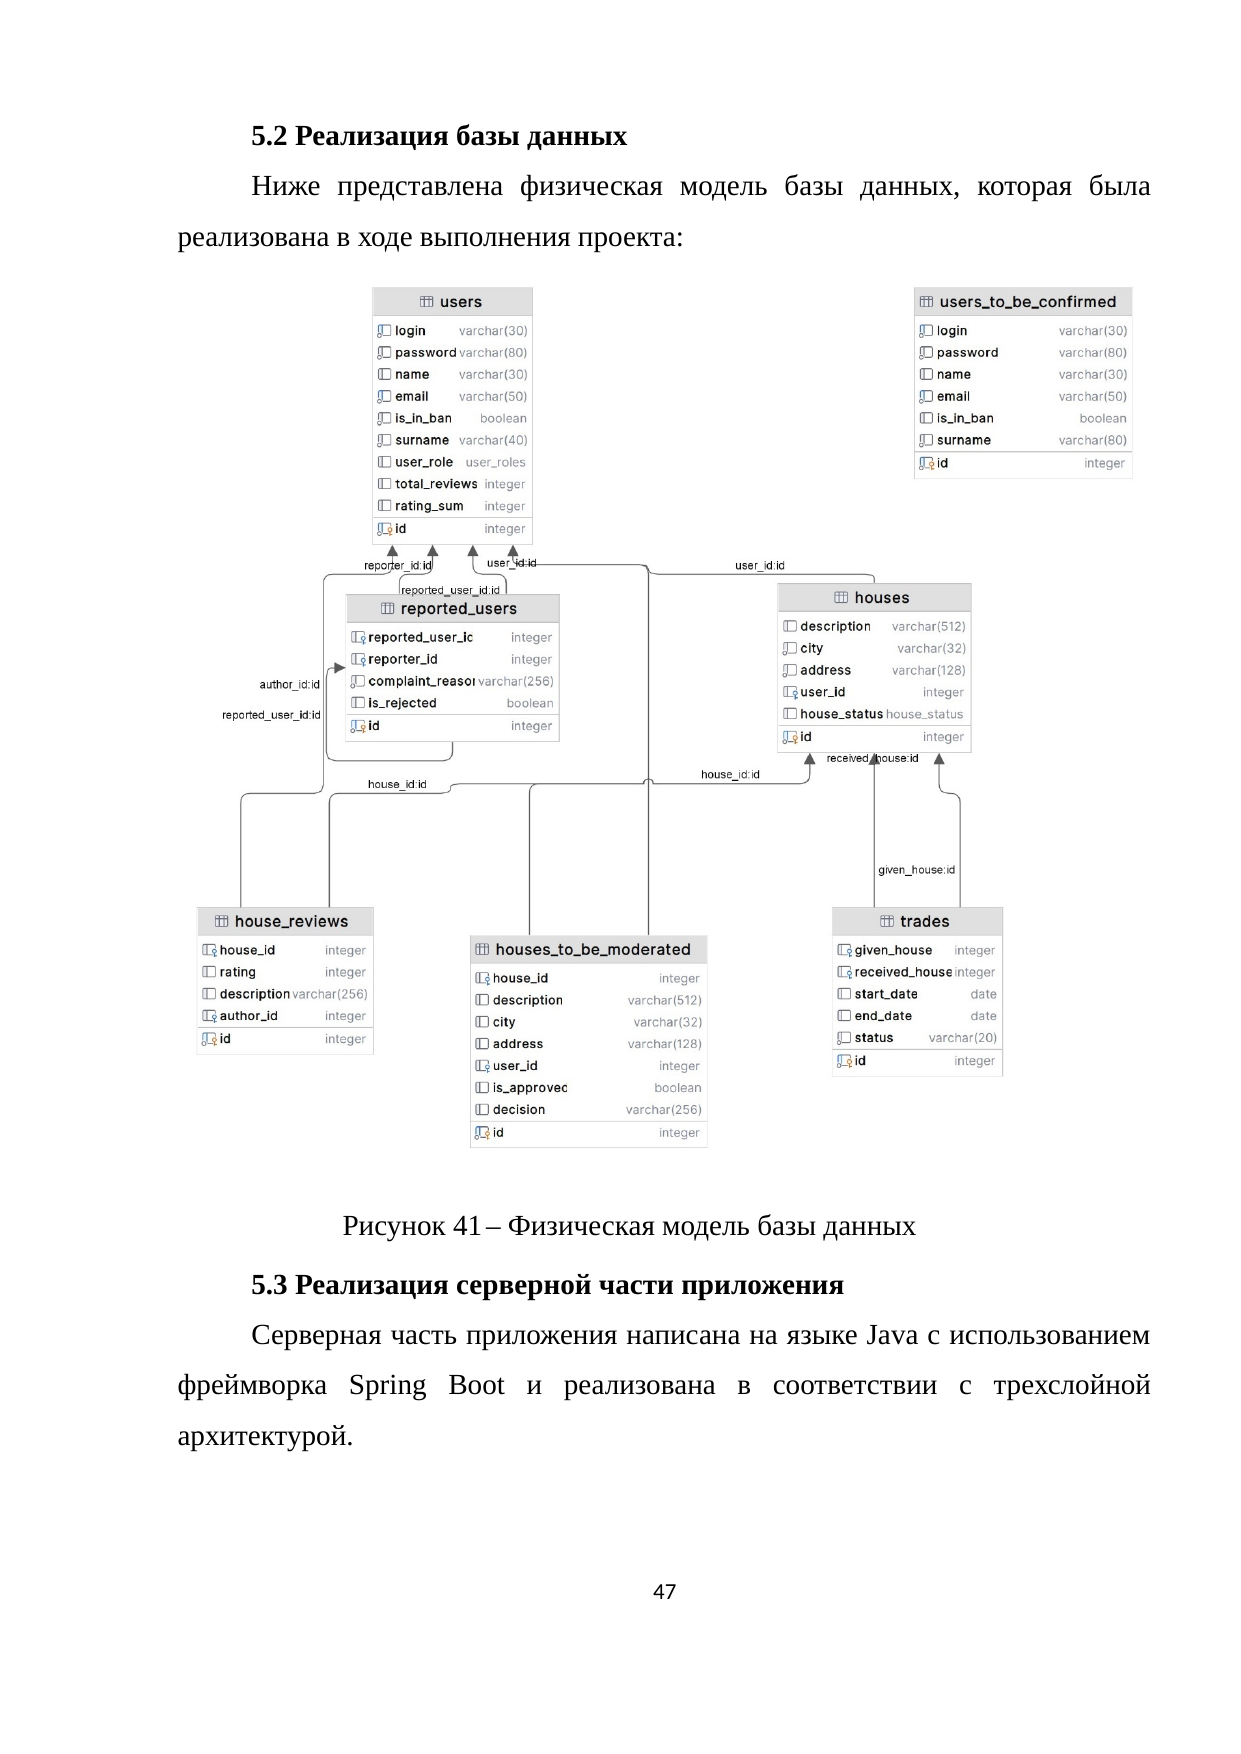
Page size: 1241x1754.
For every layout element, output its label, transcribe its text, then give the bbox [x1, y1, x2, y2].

text – Физическая модель базы данных [177, 1208, 1152, 1242]
text Серверная часть приложения написана на языке Java с использованием фреймворка Spring Boot и реализована в соответствии с трехслойной архитектурой. [177, 1317, 1152, 1451]
text Ниже представлена физическая модель базы данных, которая была реализована в ходе выполнения проекта: [177, 168, 1152, 252]
text Реализация базы данных [177, 118, 1152, 152]
text Реализация серверной части приложения [177, 1267, 1152, 1300]
picture [177, 269, 1152, 1167]
